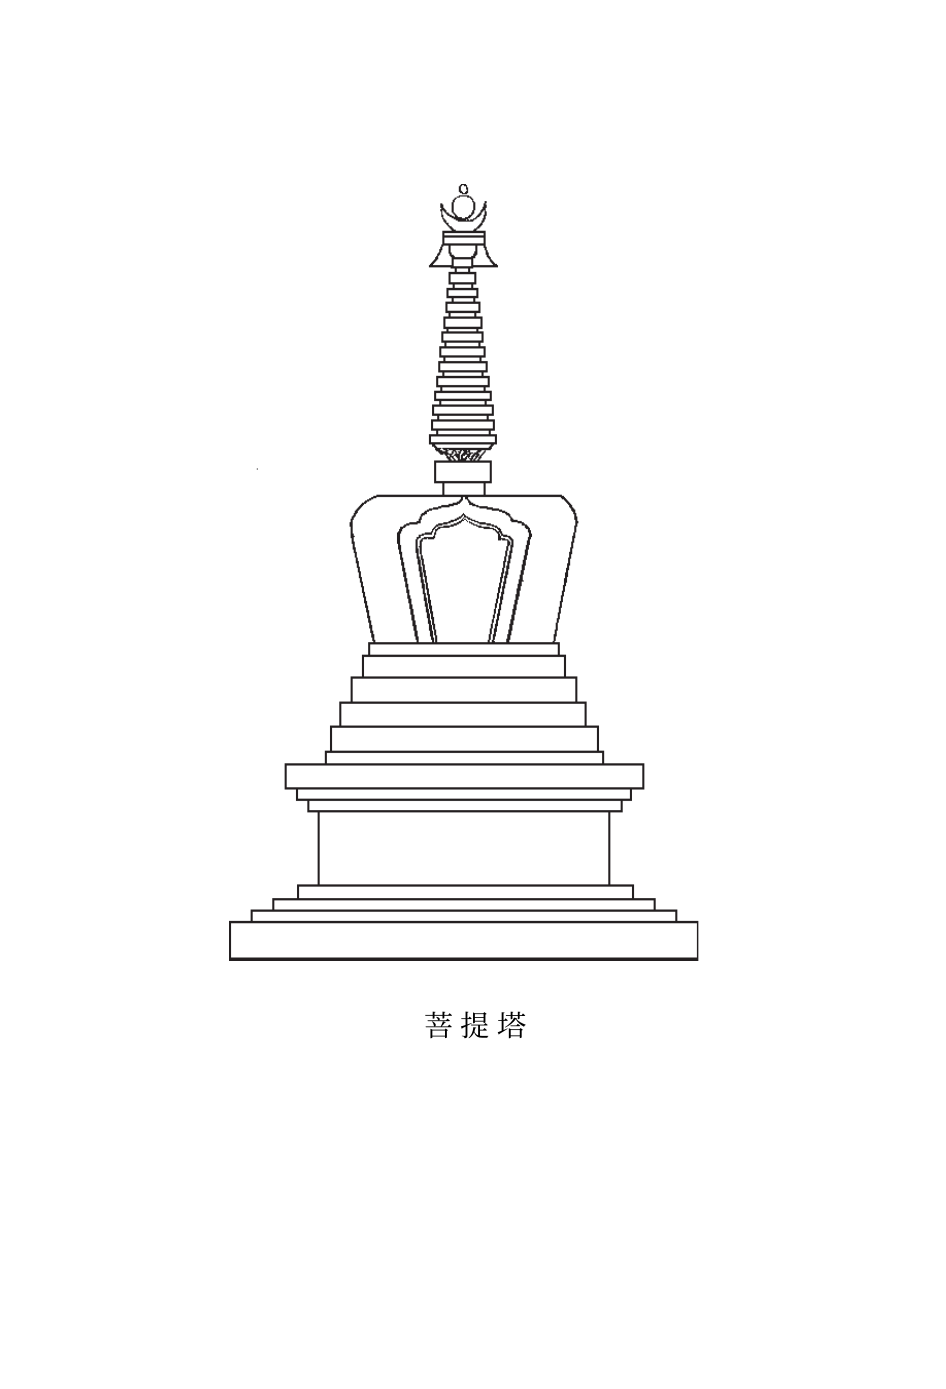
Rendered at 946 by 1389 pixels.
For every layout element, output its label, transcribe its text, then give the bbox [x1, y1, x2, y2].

text 菩 提 塔 [153, 1003, 797, 1045]
picture [229, 184, 699, 961]
